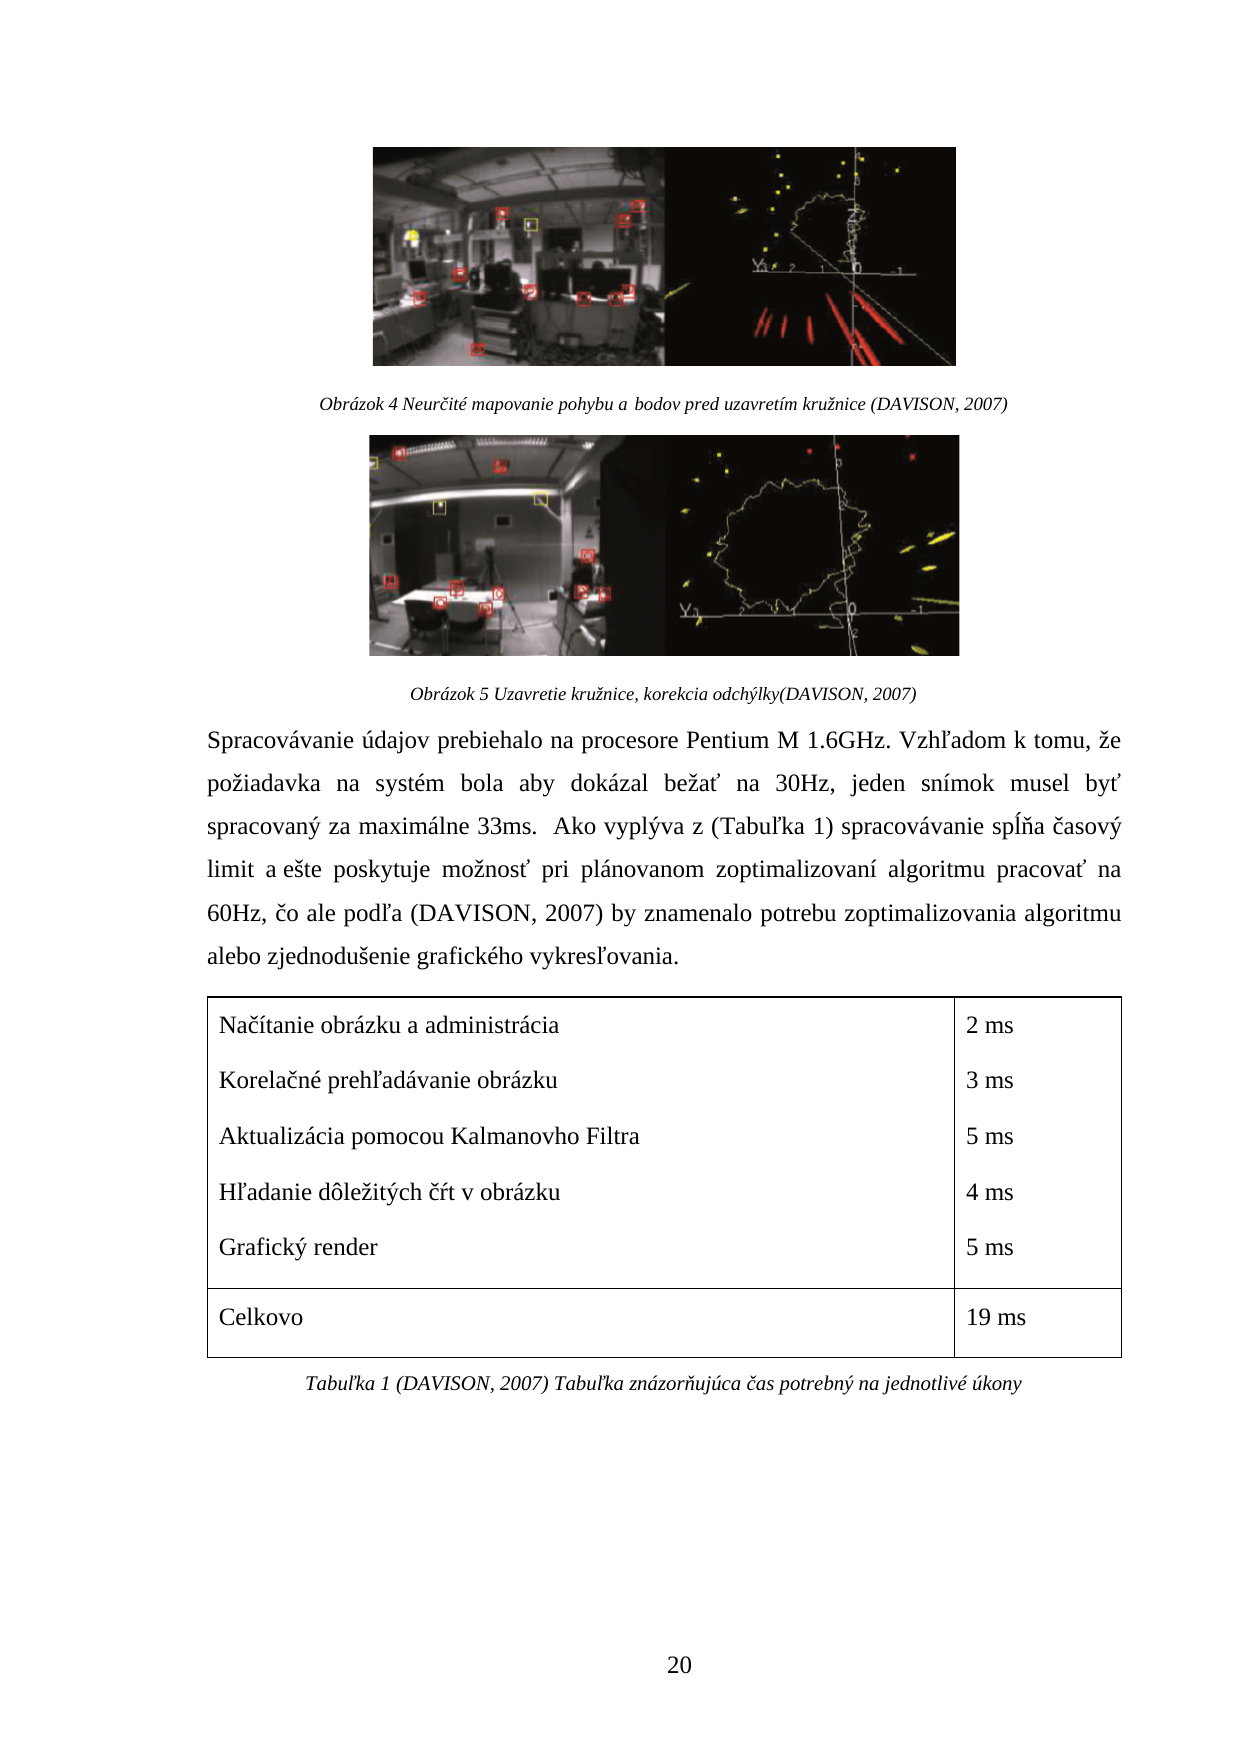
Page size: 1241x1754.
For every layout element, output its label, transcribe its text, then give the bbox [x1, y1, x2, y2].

table_cell 19 ms [955, 1289, 1121, 1357]
text Obrázok 5 Uzavretie kružnice, korekcia odchýlky(DAVISON, 2007) [207, 683, 1122, 704]
table_header 2 ms 3 ms 5 ms 4 ms 5 ms [955, 998, 1121, 1288]
text Tabuľka 1 (DAVISON, 2007) Tabuľka znázorňujúca čas potrebný na jednotlivé úkony [207, 1371, 1122, 1395]
table_cell Celkovo [208, 1289, 954, 1357]
picture [369, 435, 960, 656]
text Spracovávanie údajov prebiehalo na procesore Pentium M 1.6GHz. Vzhľadom k tomu, že požiadavka na systém bola aby dokázal bežať na 30Hz, jeden snímok musel byť spracovaný za maximálne 33ms. Ako vyplýva z (Tabuľka 1) spracovávanie spĺňa časový limit a ešte poskytuje možnosť pri plánovanom zoptimalizovaní algoritmu pracovať na 60Hz, čo ale podľa (DAVISON, 2007) by znamenalo potrebu zoptimalizovania algoritmu alebo zjednodušenie grafického vykresľovania. [207, 725, 1122, 969]
table_header Načítanie obrázku a administrácia Korelačné prehľadávanie obrázku Aktualizácia pomocou Kalmanovho Filtra Hľadanie dôležitých čŕt v obrázku Grafický render [208, 998, 954, 1288]
picture [372, 147, 956, 366]
text Obrázok 4 Neurčité mapovanie pohybu a bodov pred uzavretím kružnice (DAVISON, 2007) [207, 392, 1122, 414]
